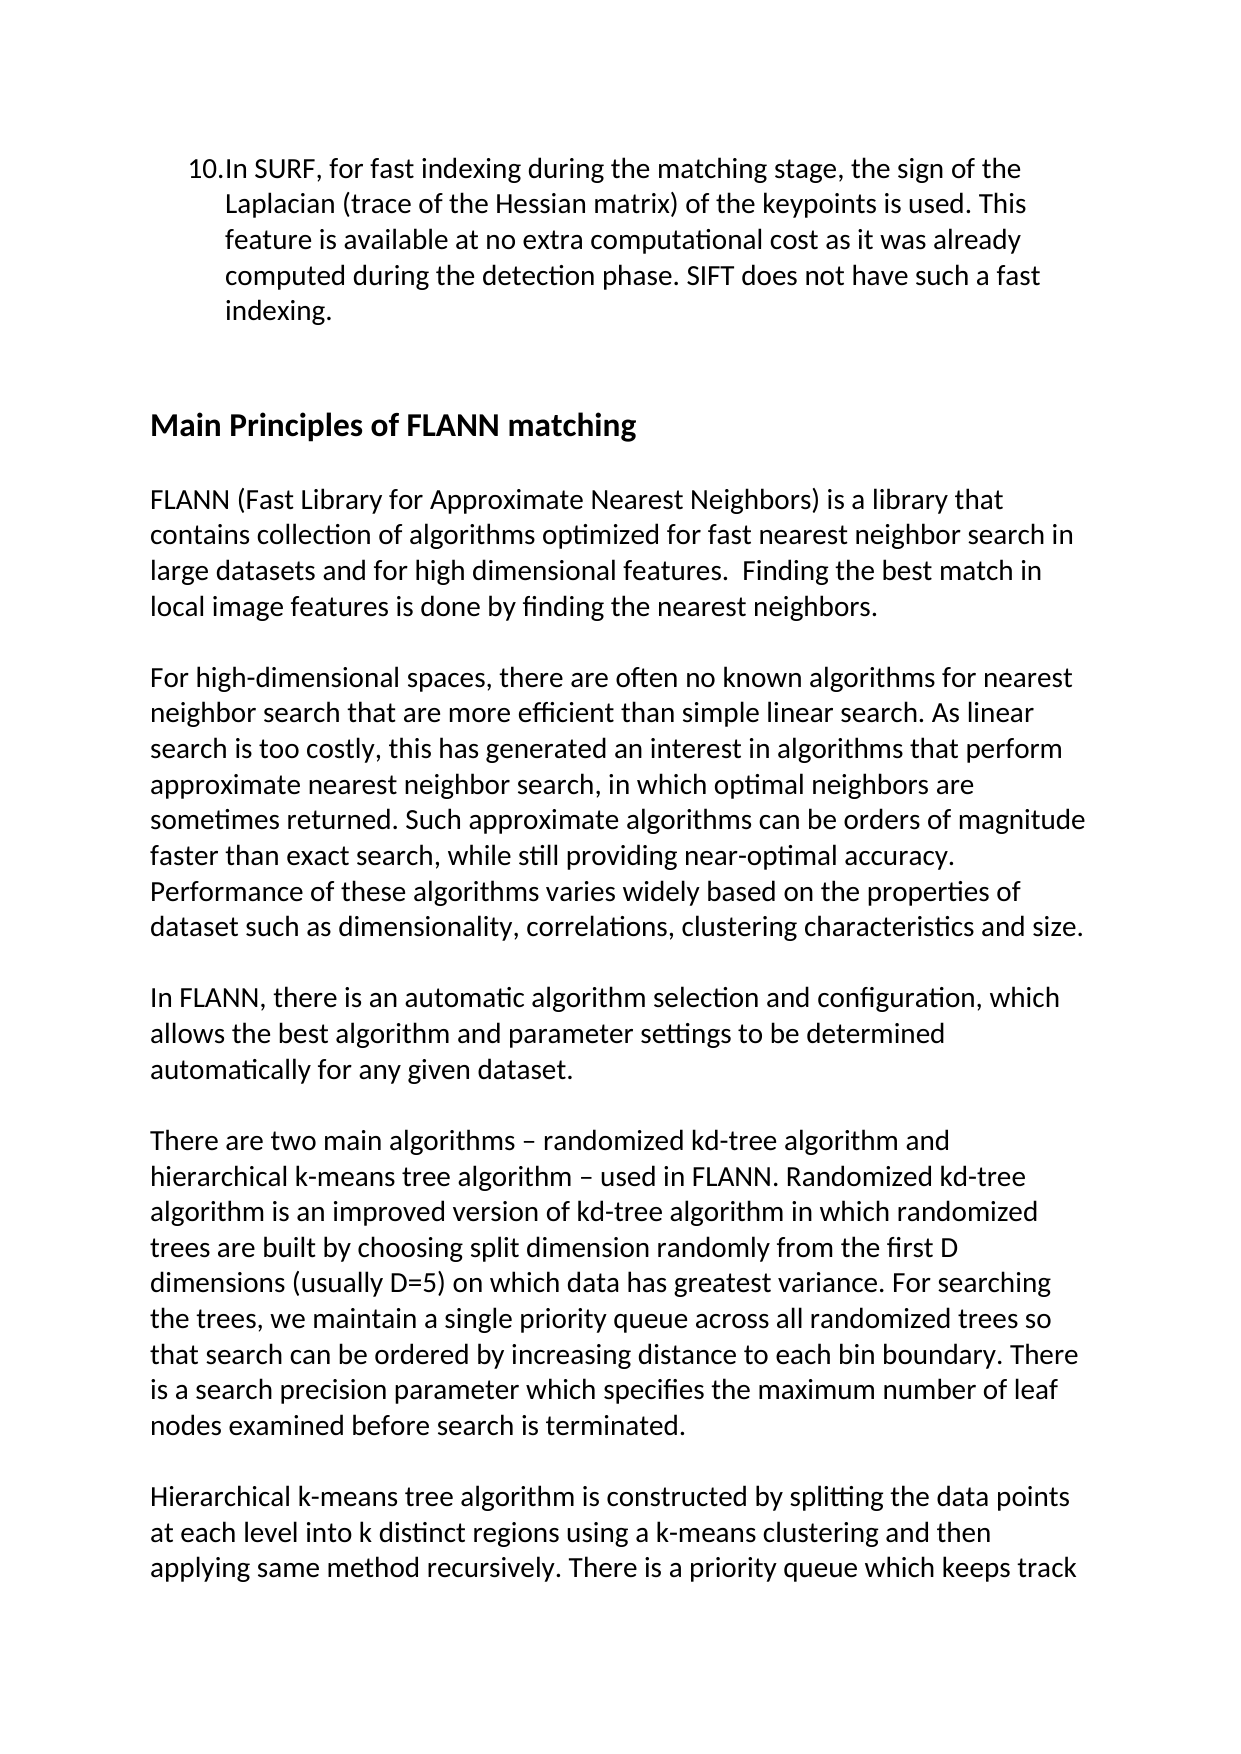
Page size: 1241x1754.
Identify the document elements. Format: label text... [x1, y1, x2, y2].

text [150, 1478, 1090, 1585]
text Main Principles of FLANN matching [150, 404, 1090, 445]
text There are two main algorithms – randomized kd-tree algorithm and hierarchical k-means tree algorithm – used in FLANN. Randomized kd-tree algorithm is an improved version of kd-tree algorithm in which randomized trees are built by choosing split dimension randomly from the first D dimensions (usually D=5) on which data has greatest variance. For searching the trees, we maintain a single priority queue across all randomized trees so that search can be ordered by increasing distance to each bin boundary. There is a search precision parameter which specifies the maximum number of leaf nodes examined before search is terminated. [150, 1122, 1090, 1443]
text In FLANN, there is an automatic algorithm selection and configuration, which allows the best algorithm and parameter settings to be determined automatically for any given dataset. [150, 979, 1090, 1086]
text For high-dimensional spaces, there are often no known algorithms for nearest neighbor search that are more efficient than simple linear search. As linear search is too costly, this has generated an interest in algorithms that perform approximate nearest neighbor search, in which optimal neighbors are sometimes returned. Such approximate algorithms can be orders of magnitude faster than exact search, while still providing near-optimal accuracy. Performance of these algorithms varies widely based on the properties of dataset such as dimensionality, correlations, clustering characteristics and size. [150, 659, 1090, 944]
list In SURF, for fast indexing during the matching stage, the sign of the Laplacian (trace of the Hessian matrix) of the keypoints is used. This feature is available at no extra computational cost as it was already computed during the detection phase. SIFT does not have such a fast indexing. [187, 150, 1090, 328]
text FLANN (Fast Library for Approximate Nearest Neighbors) is a library that contains collection of algorithms optimized for fast nearest neighbor search in large datasets and for high dimensional features. Finding the best match in local image features is done by finding the nearest neighbors. [150, 481, 1090, 623]
